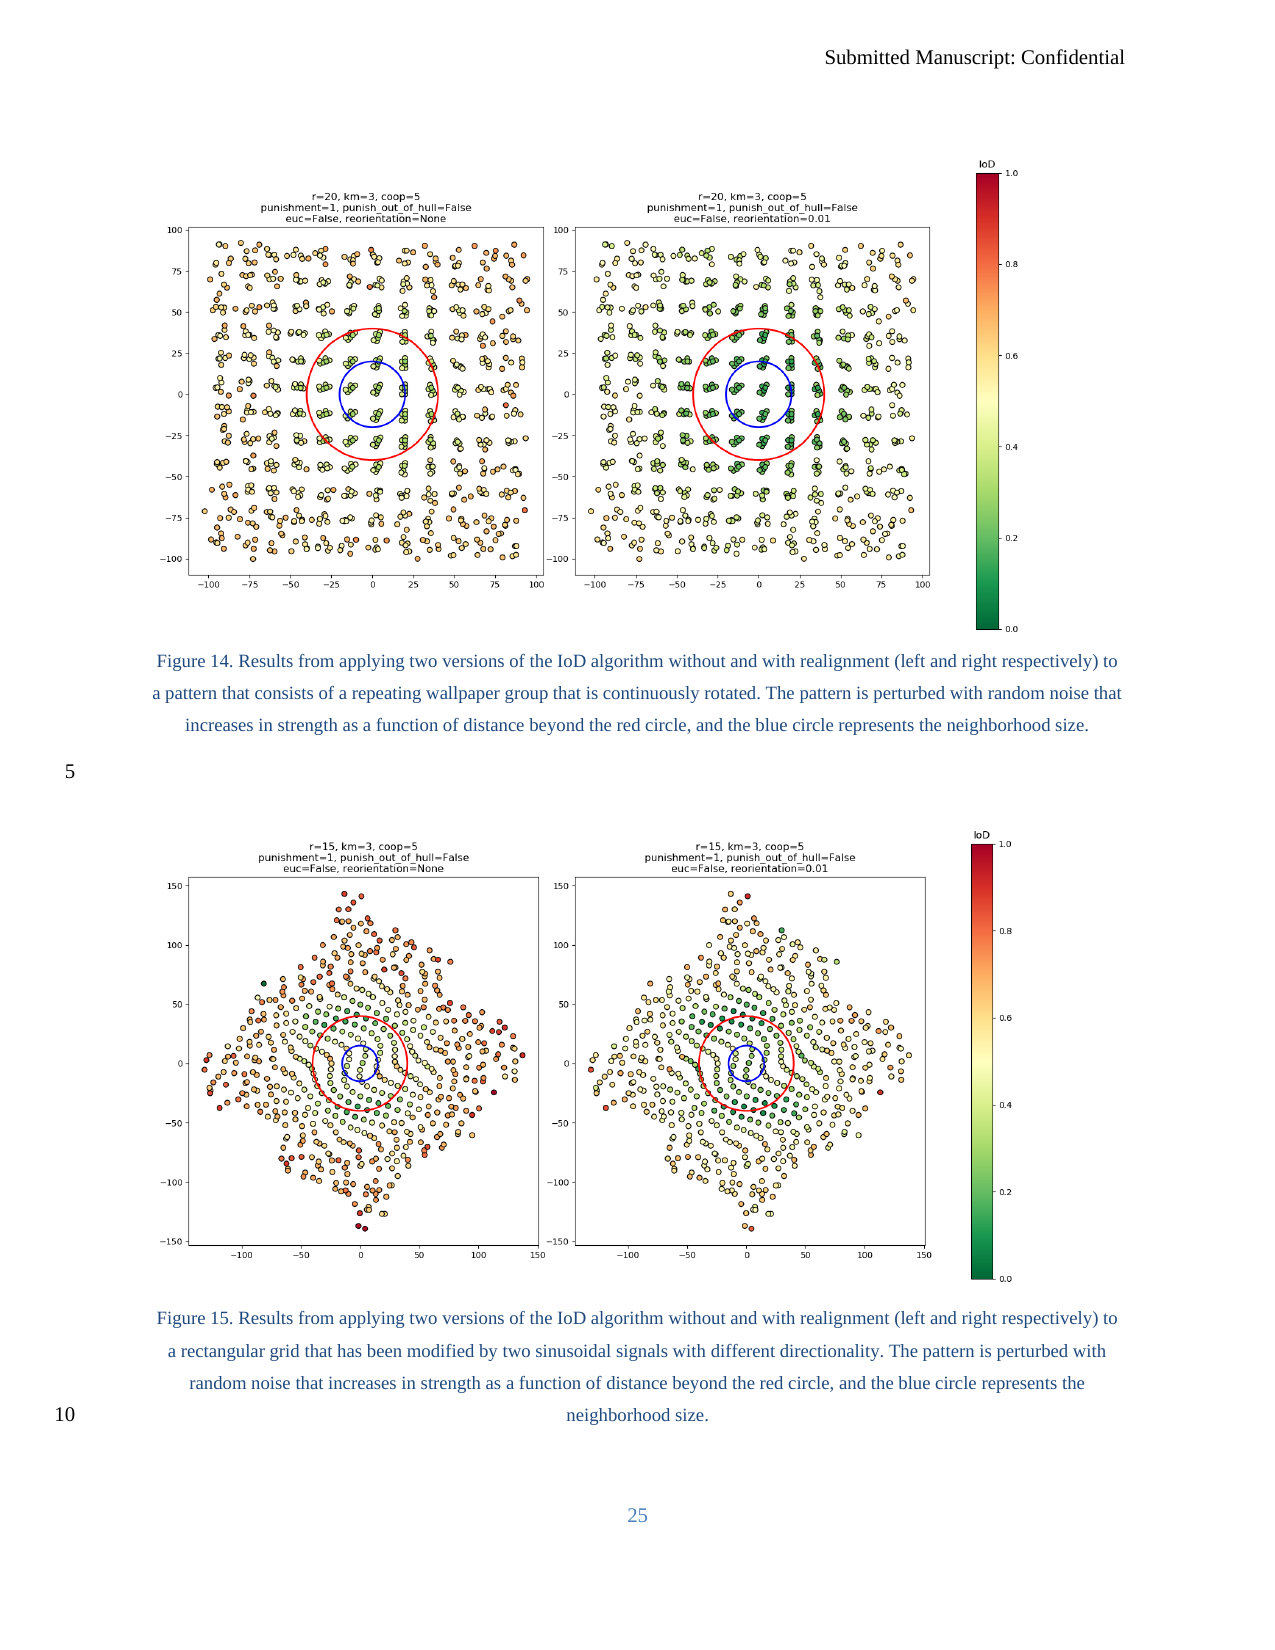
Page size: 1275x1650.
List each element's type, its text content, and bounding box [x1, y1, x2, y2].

picture [150, 150, 1125, 638]
text Figure 15. Results from applying two versions of the IoD algorithm without and with realignment (left and right respectively) to a rectangular grid that has been modified by two sinusoidal signals with different directionality. The pattern is perturbed with random noise that increases in strength as a function of distance beyond the red circle, and the blue circle represents the neighborhood size. [150, 1307, 1125, 1426]
text Figure 14. Results from applying two versions of the IoD algorithm without and with realignment (left and right respectively) to a pattern that consists of a repeating wallpaper group that is continuously rotated. The pattern is perturbed with random noise that increases in strength as a function of distance beyond the red circle, and the blue circle represents the neighborhood size. [150, 650, 1125, 736]
picture [150, 807, 1125, 1295]
